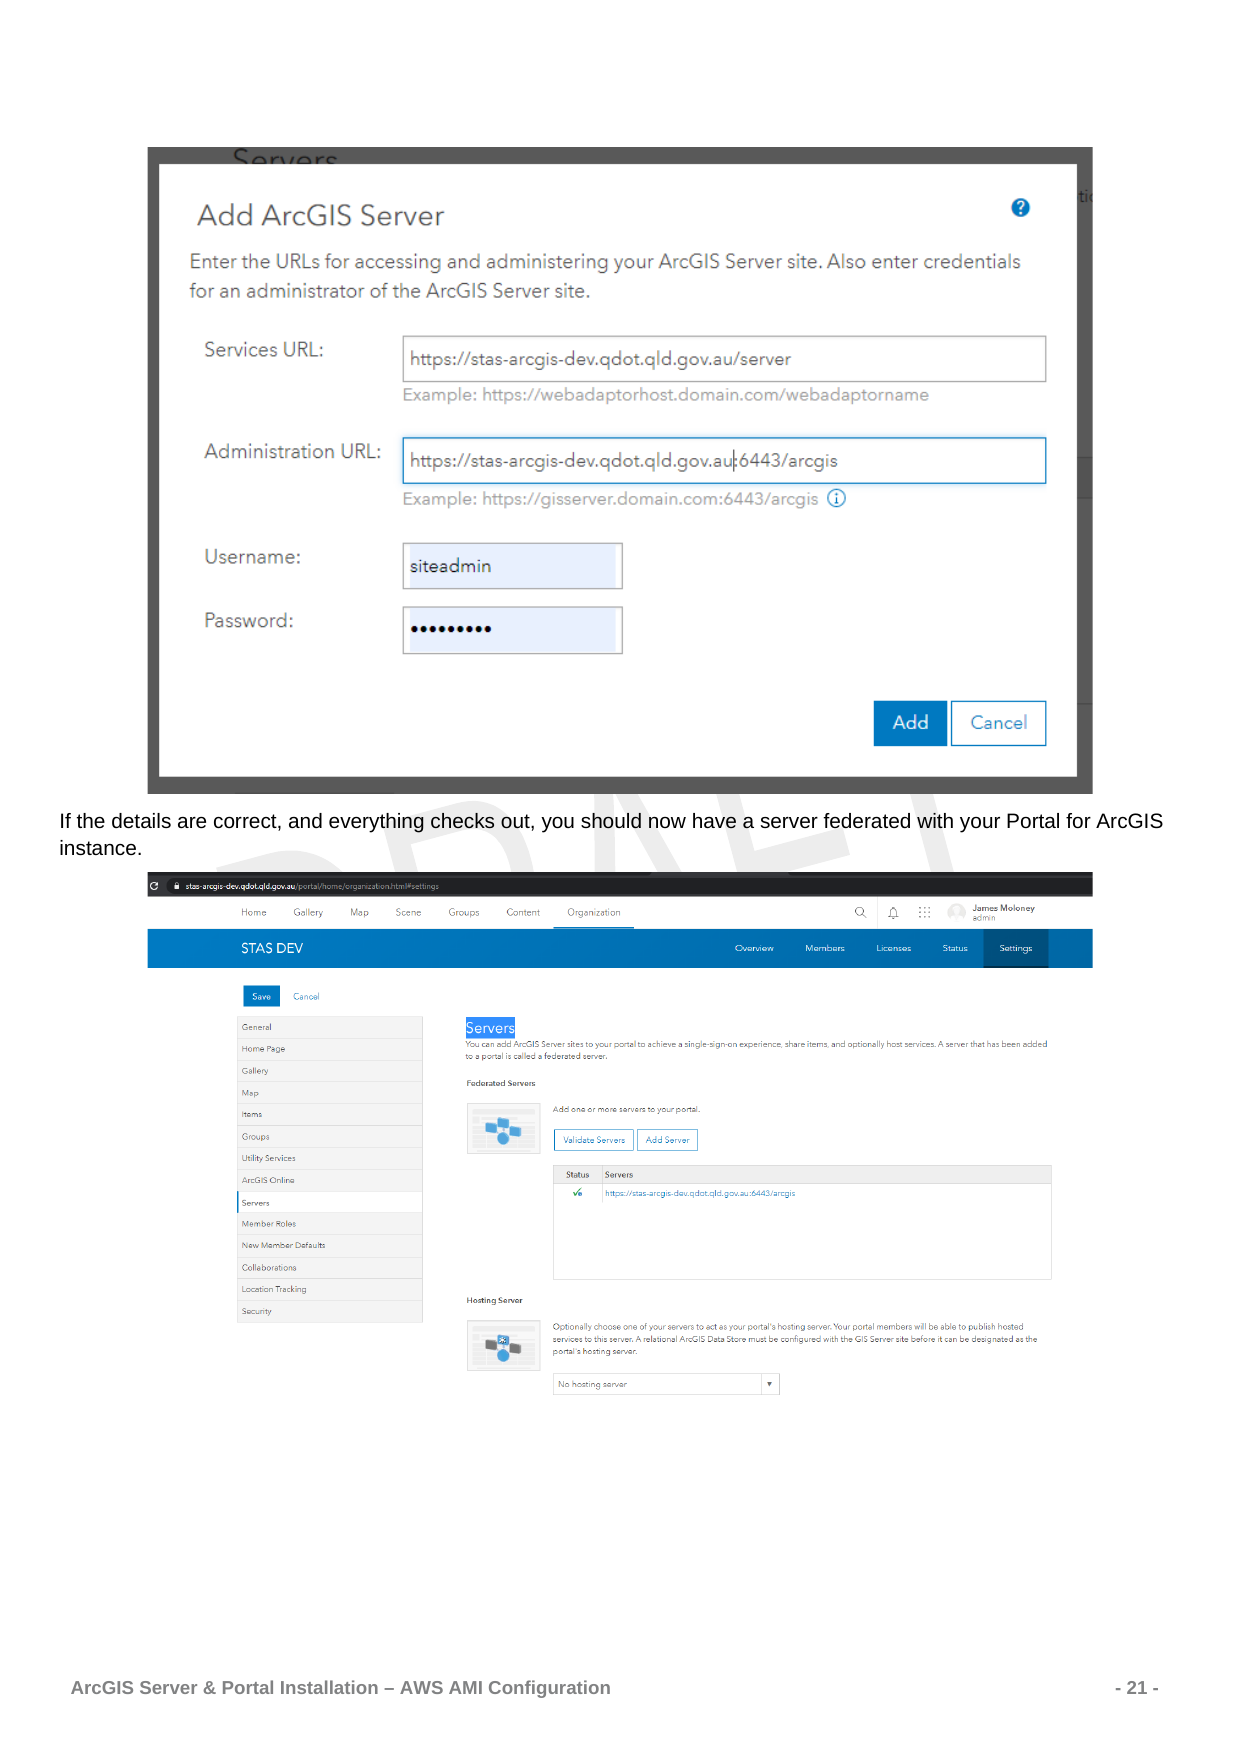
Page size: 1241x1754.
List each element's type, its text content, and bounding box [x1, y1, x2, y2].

picture [147, 147, 1093, 794]
text If the details are correct, and everything checks out, you should now have a server federated with your Portal for ArcGIS instance. [59, 806, 1181, 860]
picture [147, 872, 1093, 1405]
